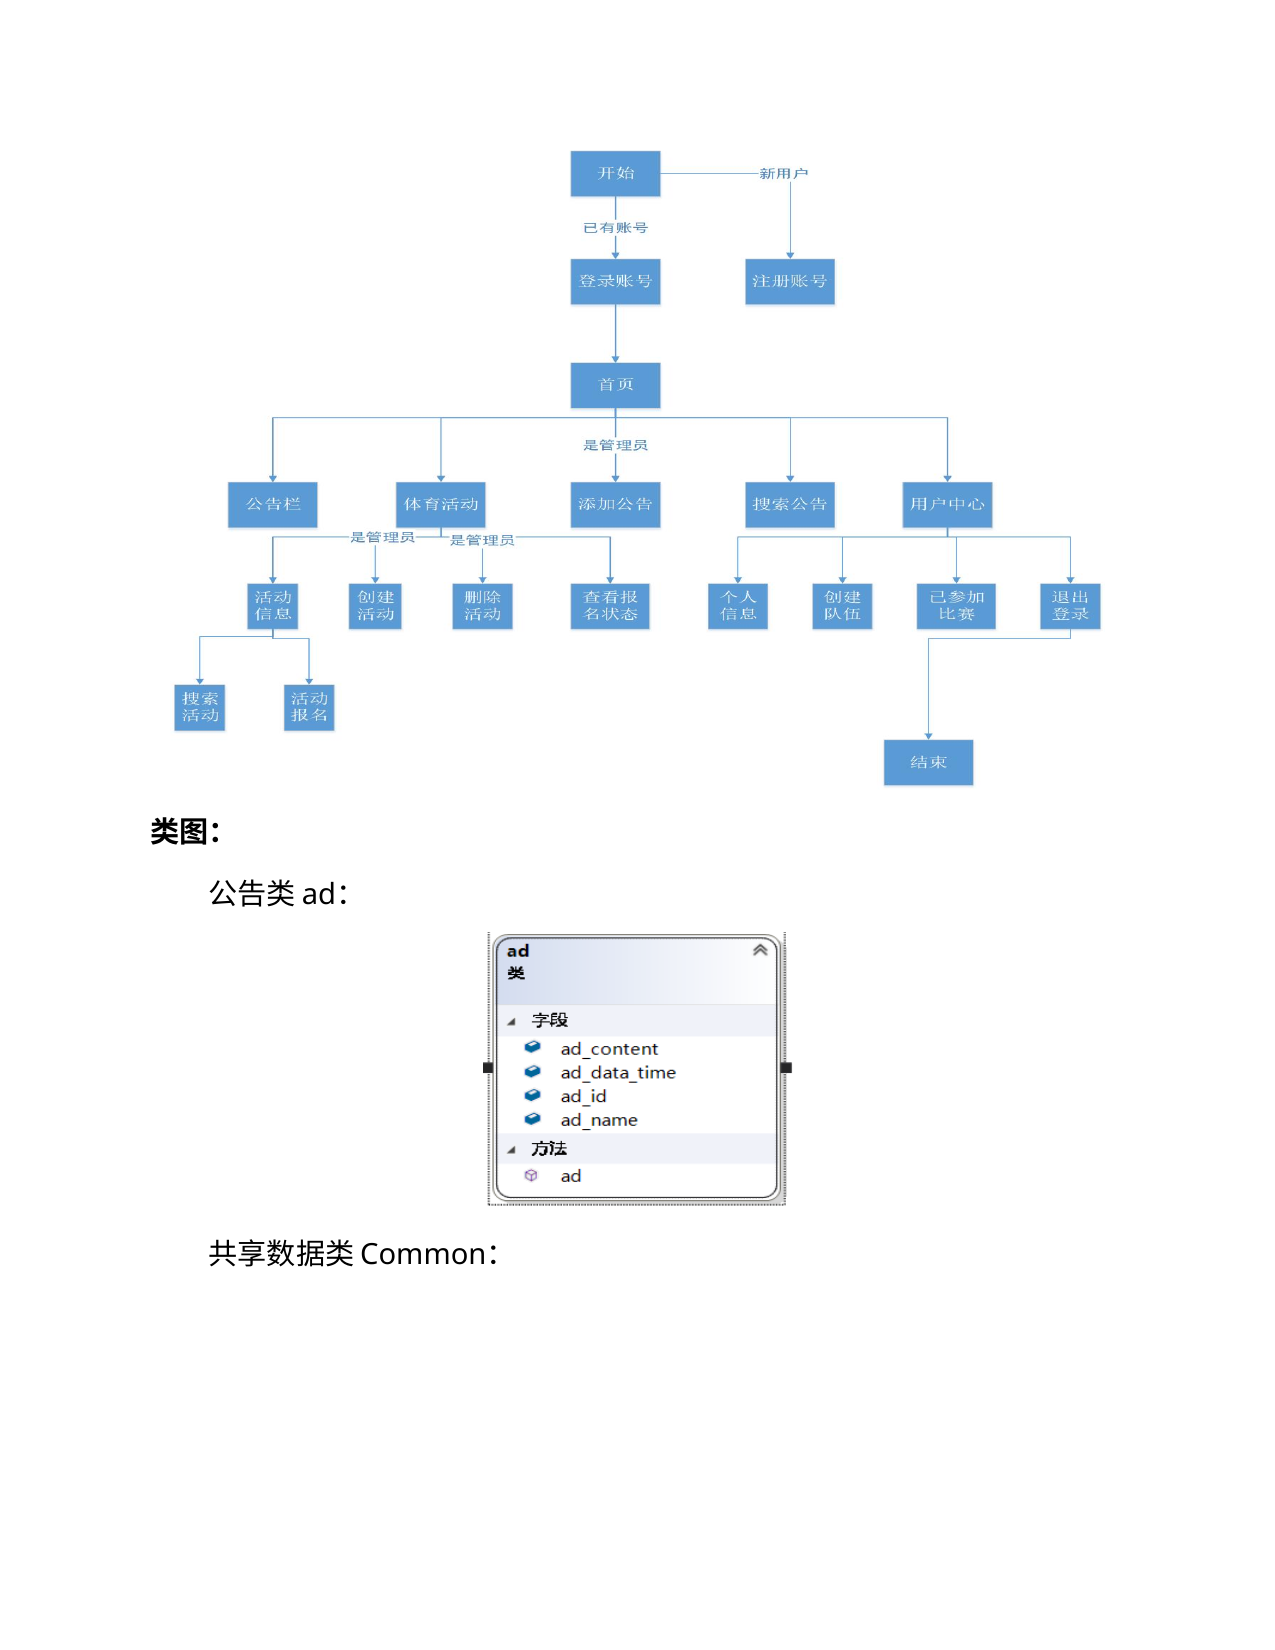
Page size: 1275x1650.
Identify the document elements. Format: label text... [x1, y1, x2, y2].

picture [483, 932, 793, 1212]
picture [170, 150, 1105, 790]
text 类图： [150, 808, 1125, 851]
text 公告类ad： [150, 871, 1125, 913]
text 共享数据类Common： [150, 1231, 1125, 1273]
